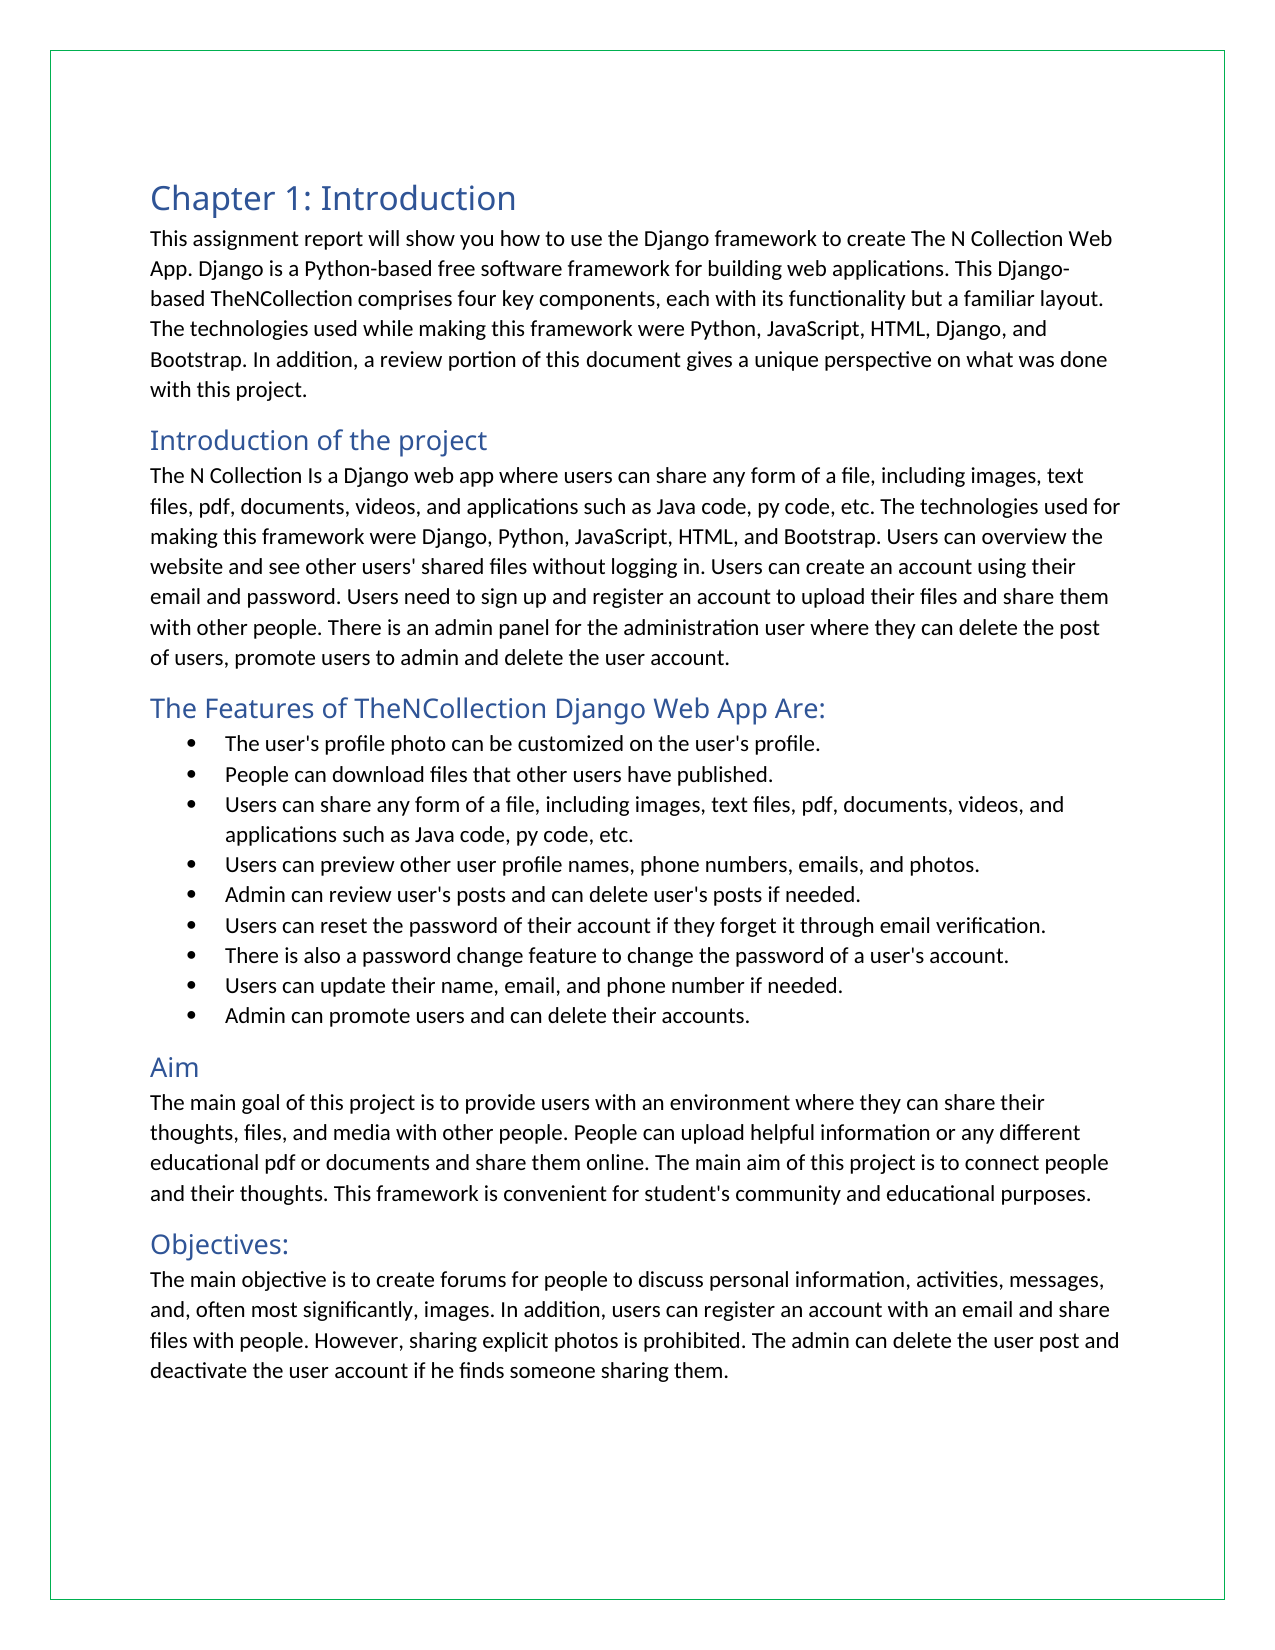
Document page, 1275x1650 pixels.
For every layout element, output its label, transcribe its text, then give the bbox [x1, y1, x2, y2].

list Users can reset the password of their account if they forget it through email verification. [187, 911, 1125, 939]
list Users can share any form of a file, including images, text files, pdf, documents, videos, and applications such as Java code, py code, etc. [187, 790, 1125, 848]
list People can download files that other users have published. [187, 760, 1125, 788]
text The main objective is to create forums for people to discuss personal information, activities, messages, and, often most significantly, images. In addition, users can register an account with an email and share files with people. However, sharing explicit photos is prohibited. The admin can delete the user post and deactivate the user account if he finds someone sharing them. [150, 1265, 1125, 1384]
list The user's profile photo can be customized on the user's profile. [187, 729, 1125, 758]
text The main goal of this project is to provide users with an environment where they can share their thoughts, files, and media with other people. People can upload helpful information or any different educational pdf or documents and share them online. The main aim of this project is to connect people and their thoughts. This framework is convenient for student's community and educational purposes. [150, 1088, 1125, 1207]
list Users can update their name, email, and phone number if needed. [187, 971, 1125, 999]
subtitle Introduction of the project [150, 422, 1125, 459]
subtitle Chapter 1: Introduction [150, 175, 1125, 220]
text This assignment report will show you how to use the Django framework to create The N Collection Web App. Django is a Python-based free software framework for building web applications. This Django-based TheNCollection comprises four key components, each with its functionality but a familiar layout. The technologies used while making this framework were Python, JavaScript, HTML, Django, and Bootstrap. In addition, a review portion of this document gives a unique perspective on what was done with this project. [150, 224, 1125, 403]
subtitle The Features of TheNCollection Django Web App Are: [150, 690, 1125, 727]
subtitle Aim [150, 1048, 1125, 1085]
list Admin can review user's posts and can delete user's posts if needed. [187, 881, 1125, 909]
list There is also a password change feature to change the password of a user's account. [187, 941, 1125, 969]
subtitle Objectives: [150, 1226, 1125, 1262]
list Admin can promote users and can delete their accounts. [187, 1001, 1125, 1029]
text The N Collection Is a Django web app where users can share any form of a file, including images, text files, pdf, documents, videos, and applications such as Java code, py code, etc. The technologies used for making this framework were Django, Python, JavaScript, HTML, and Bootstrap. Users can overview the website and see other users' shared files without logging in. Users can create an account using their email and password. Users need to sign up and register an account to upload their files and share them with other people. There is an admin panel for the administration user where they can delete the post of users, promote users to admin and delete the user account. [150, 462, 1125, 671]
list Users can preview other user profile names, phone numbers, emails, and photos. [187, 850, 1125, 878]
